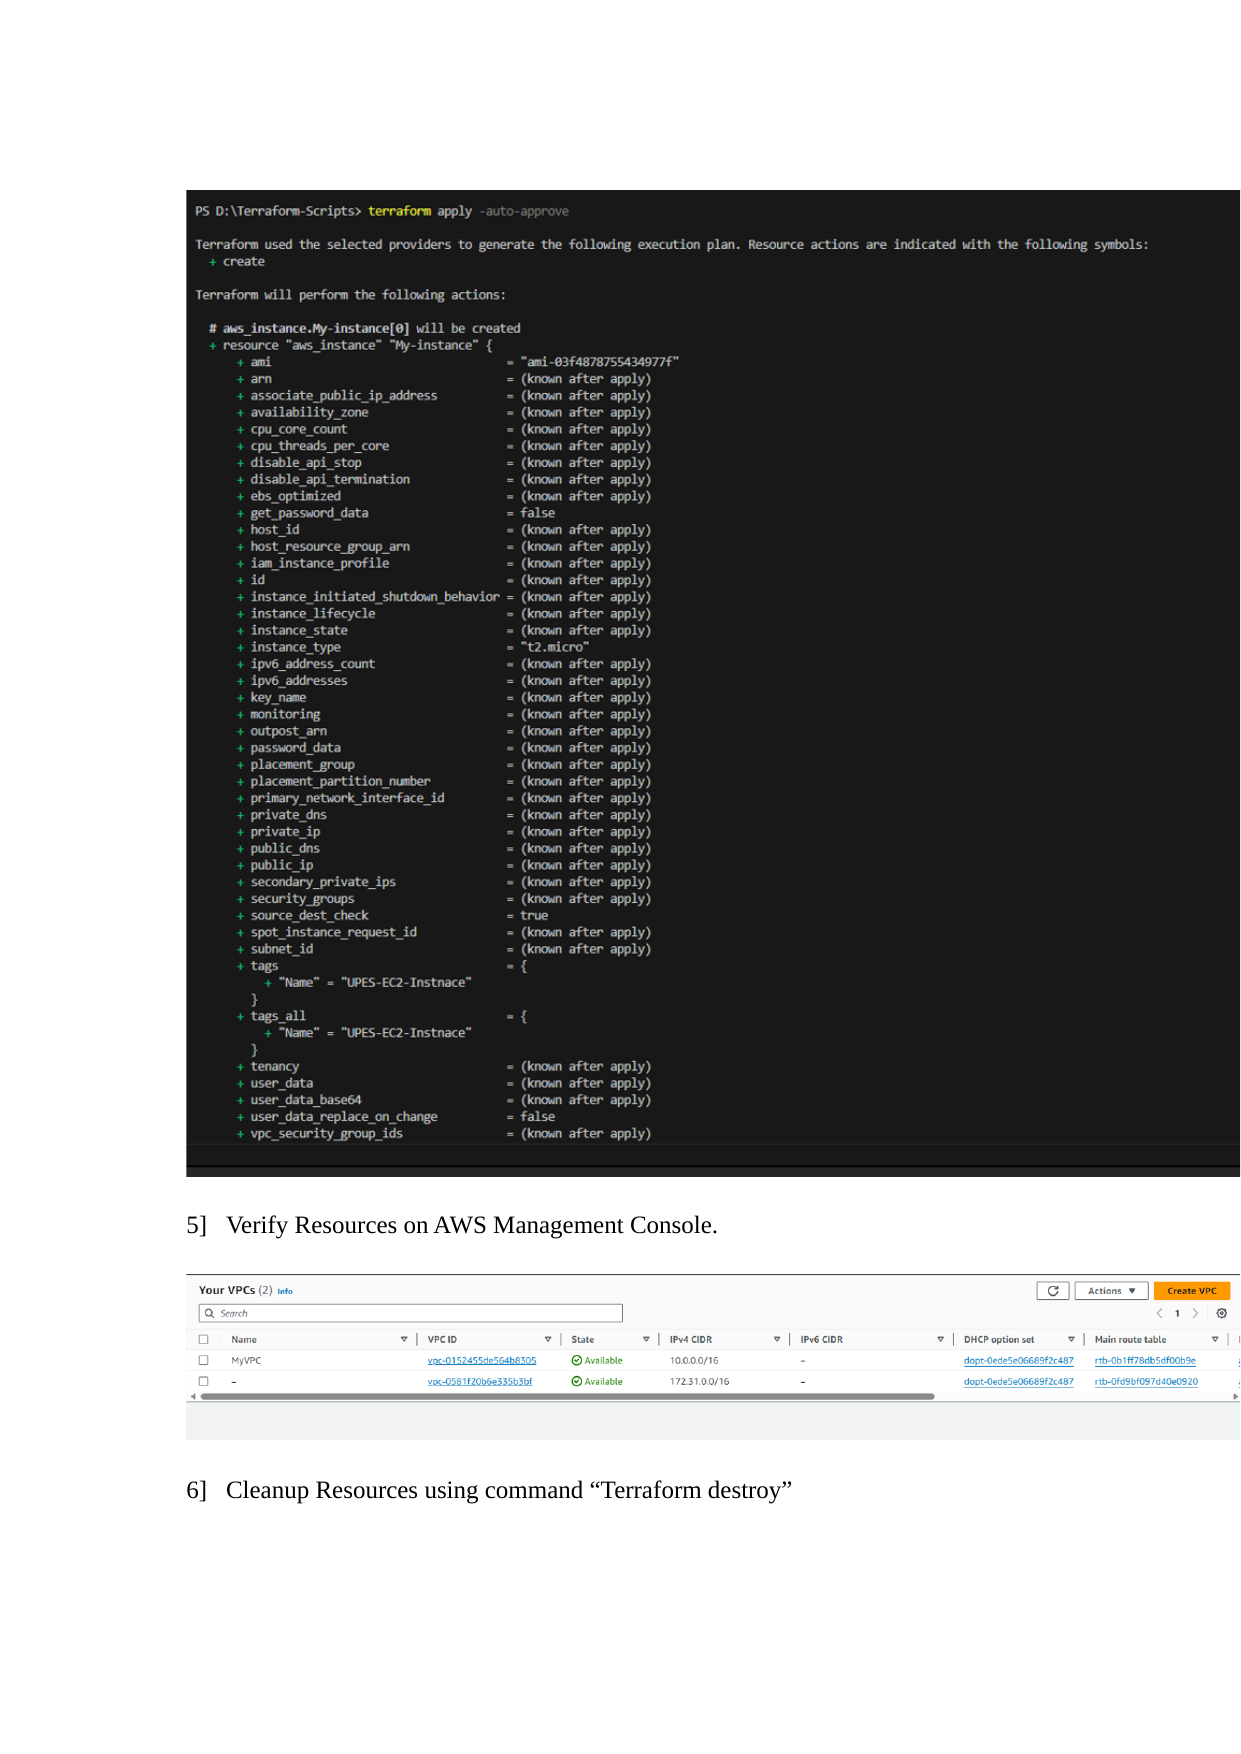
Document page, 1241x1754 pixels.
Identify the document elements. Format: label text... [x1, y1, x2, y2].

list Verify Resources on AWS Management Console. [186, 1210, 977, 1239]
picture [186, 190, 1241, 1177]
picture [186, 1274, 1241, 1440]
list Cleanup Resources using command “Terraform destroy” [186, 1476, 977, 1504]
